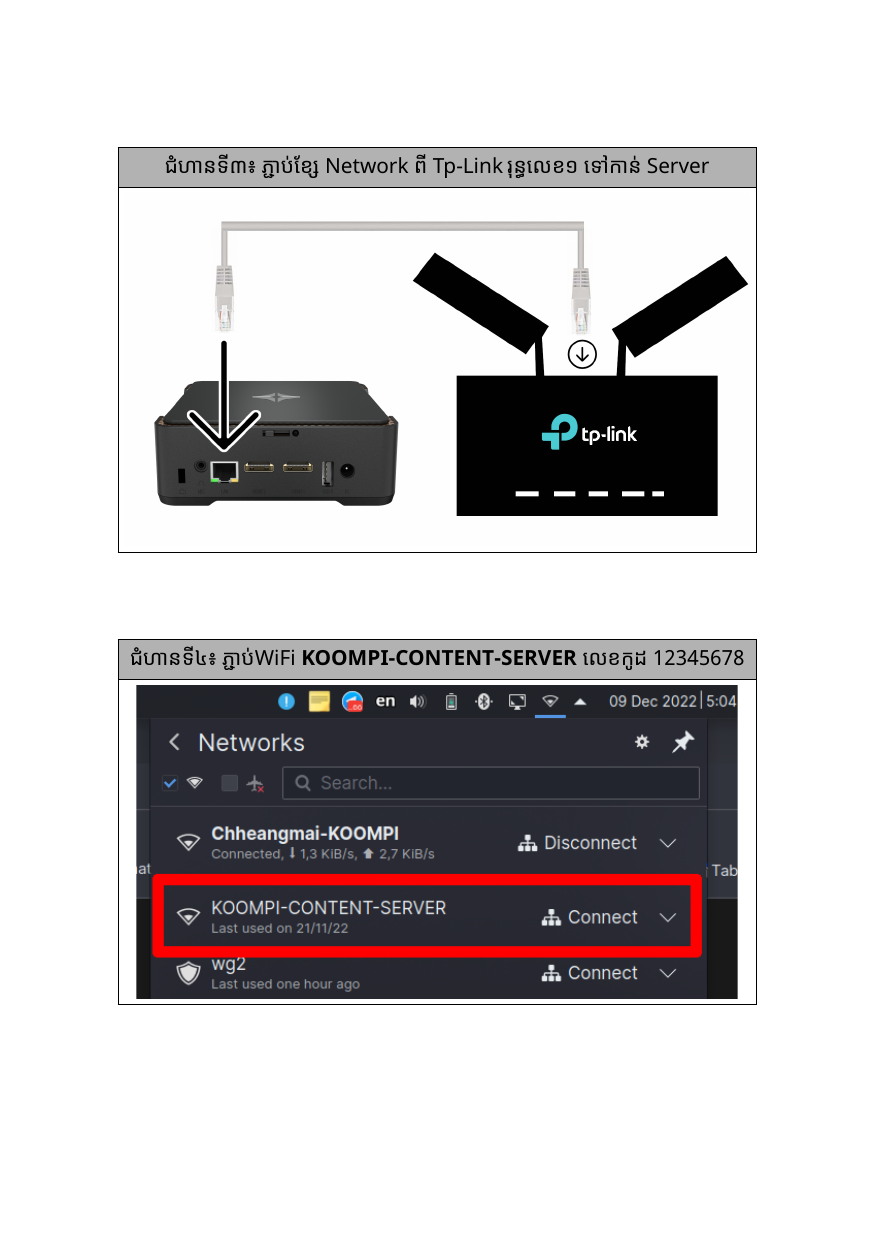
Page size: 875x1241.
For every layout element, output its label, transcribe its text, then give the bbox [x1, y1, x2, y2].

picture [123, 193, 751, 546]
table_cell [119, 680, 756, 1004]
table_cell [119, 188, 756, 552]
table_header ជំហានទី៣៖ ភ្ជាប់ខ្សែ Network ពី Tp-Linkរុន្ធលេខ១ ទៅកាន់ Server [119, 148, 756, 187]
table_header ជំហានទី៤៖ ភ្ជាប់WiFi KOOMPI-CONTENT-SERVER លេខកូដ 12345678 [119, 640, 756, 679]
picture [136, 685, 738, 999]
